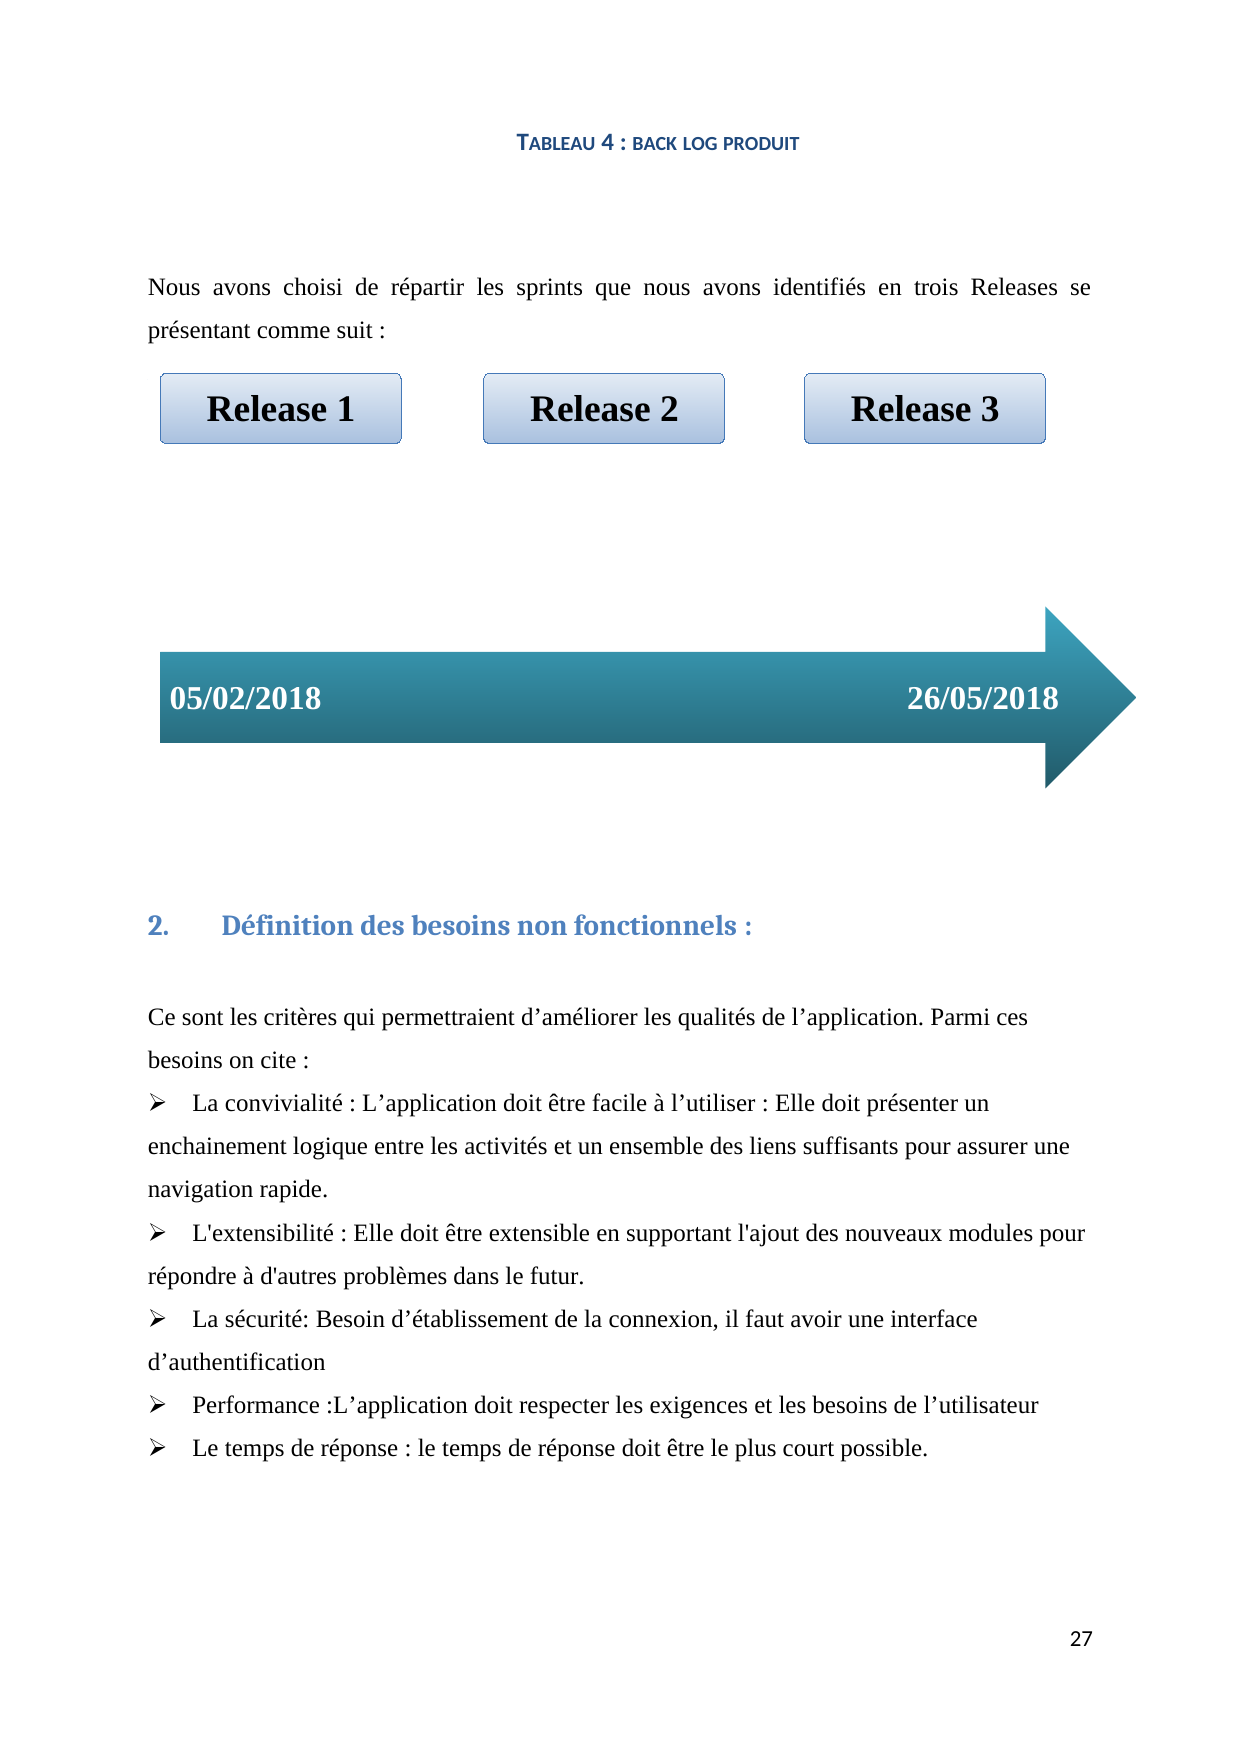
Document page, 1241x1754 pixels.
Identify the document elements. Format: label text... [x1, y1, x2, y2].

list La sécurité: Besoin d’établissement de la connexion, il faut avoir une interface d’authentification [148, 1304, 1093, 1376]
text Nous avons choisi de répartir les sprints que nous avons identifiés en trois Releases se présentant comme suit : [148, 272, 1093, 344]
list Le temps de réponse : le temps de réponse doit être le plus court possible. [148, 1433, 1093, 1462]
subtitle Définition des besoins non fonctionnels : [148, 909, 1093, 943]
list La convivialité : L’application doit être facile à l’utiliser : Elle doit présenter un enchainement logique entre les activités et un ensemble des liens suffisants pour assurer une navigation rapide. [148, 1088, 1093, 1203]
list L'extensibilité : Elle doit être extensible en supportant l'ajout des nouveaux modules pour répondre à d'autres problèmes dans le futur. [148, 1218, 1093, 1289]
text Tableau 4 : back log produit [443, 127, 1093, 157]
list Performance :L’application doit respecter les exigences et les besoins de l’utilisateur [148, 1390, 1093, 1419]
text Ce sont les critères qui permettraient d’améliorer les qualités de l’application. Parmi ces besoins on cite : [148, 1002, 1093, 1074]
